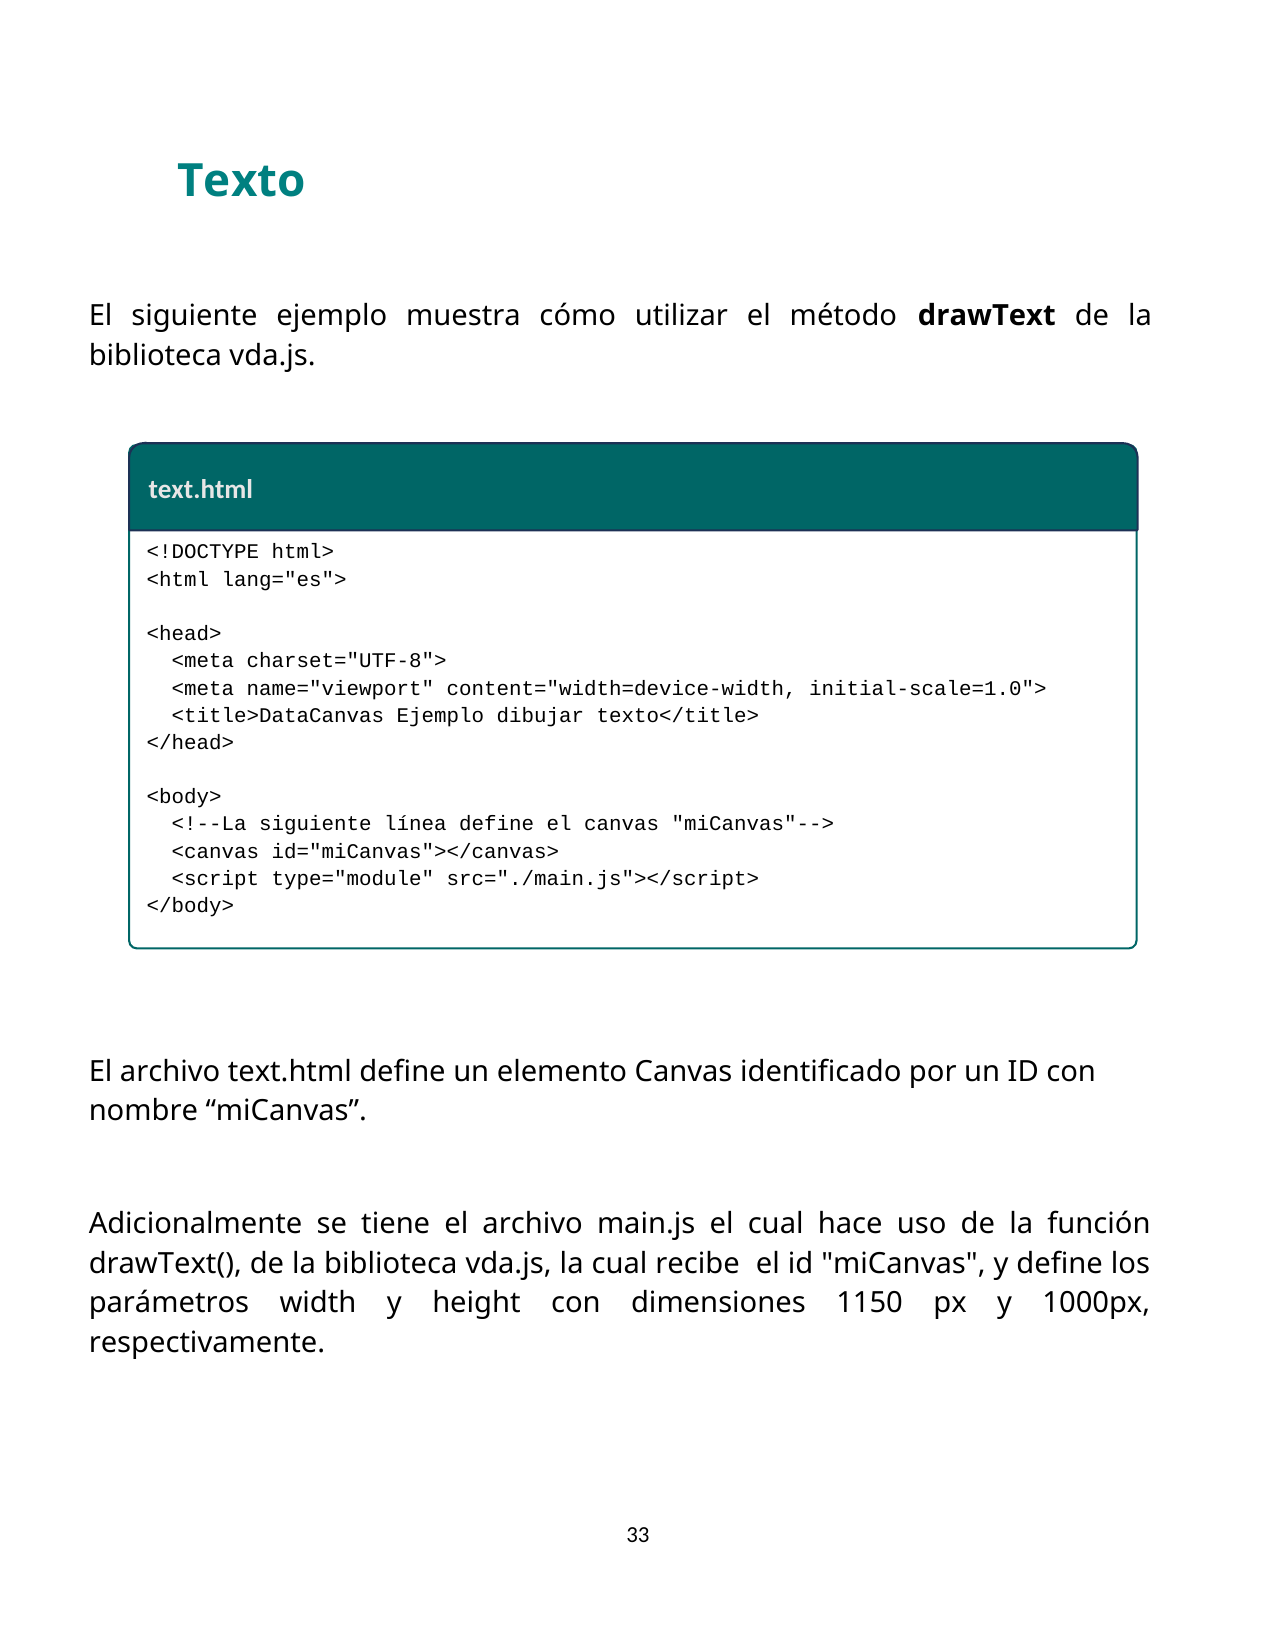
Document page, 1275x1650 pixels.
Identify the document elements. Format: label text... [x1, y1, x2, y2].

text El archivo text.html define un elemento Canvas identificado por un ID con nombre “miCanvas”. [88, 1050, 1152, 1129]
text El siguiente ejemplo muestra cómo utilizar el método drawText de la biblioteca vda.js. [88, 294, 1152, 374]
subtitle Texto [177, 148, 1098, 210]
text Adicionalmente se tiene el archivo main.js el cual hace uso de la función drawText(), de la biblioteca vda.js, la cual recibe el id "miCanvas", y define los parámetros width y height con dimensiones 1150 px y 1000px, respectivamente. [88, 1202, 1152, 1361]
